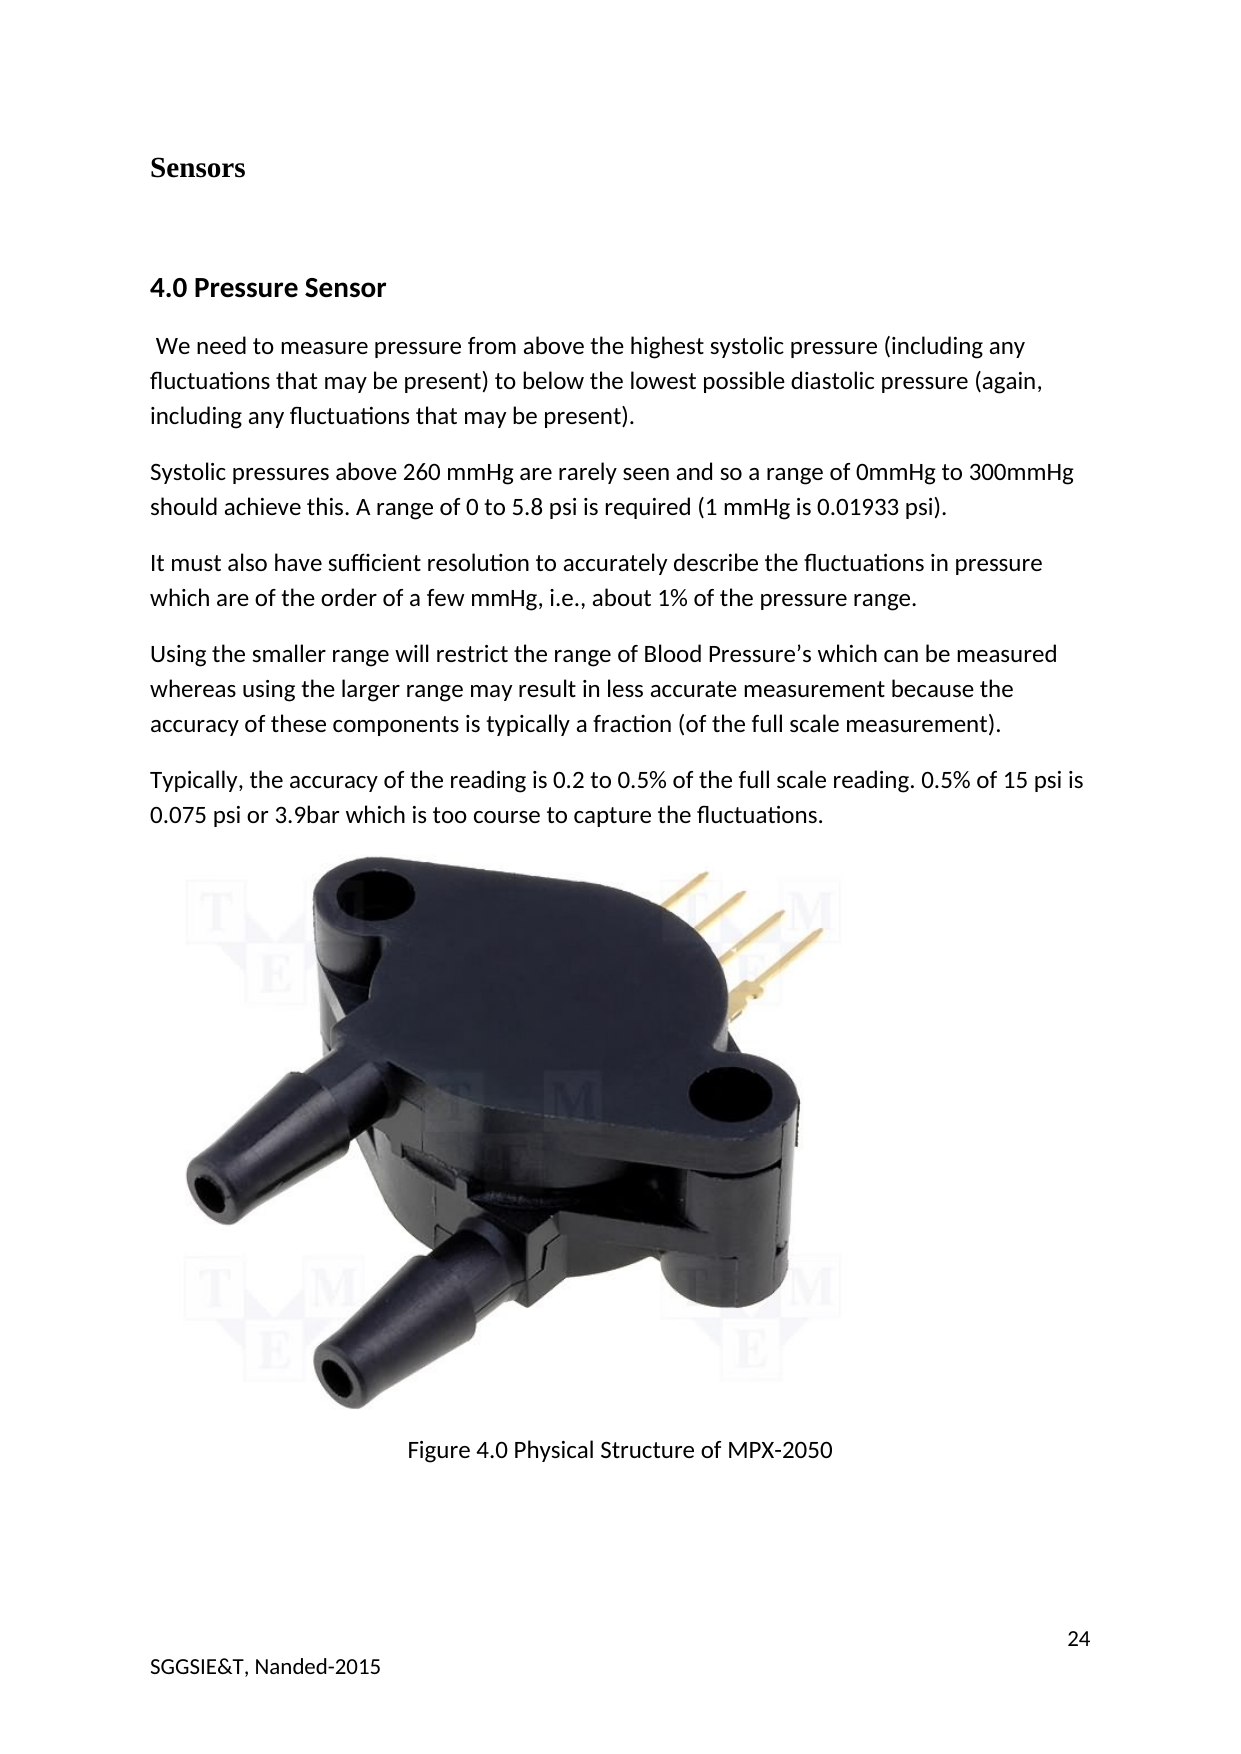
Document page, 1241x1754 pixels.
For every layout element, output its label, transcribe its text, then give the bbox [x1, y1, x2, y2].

text It must also have sufficient resolution to accurately describe the fluctuations in pressure which are of the order of a few mmHg, i.e., about 1% of the pressure range. [150, 547, 1090, 613]
picture [150, 854, 866, 1410]
text Systolic pressures above 260 mmHg are rarely seen and so a range of 0mmHg to 300mmHg should achieve this. A range of 0 to 5.8 psi is required (1 mmHg is 0.01933 psi). [150, 456, 1090, 522]
text 4.0 Pressure Sensor [150, 269, 1090, 304]
text We need to measure pressure from above the highest systolic pressure (including any fluctuations that may be present) to below the lowest possible diastolic pressure (again, including any fluctuations that may be present). [150, 331, 1090, 431]
text Sensors [150, 150, 1090, 183]
text Typically, the accuracy of the reading is 0.2 to 0.5% of the full scale reading. 0.5% of 15 psi is 0.075 psi or 3.9bar which is too course to capture the fluctuations. [150, 764, 1090, 829]
text Using the smaller range will restrict the range of Blood Pressure’s which can be measured whereas using the larger range may result in less accurate measurement because the accuracy of these components is typically a fraction (of the full scale measurement). [150, 638, 1090, 738]
text Figure 4.0 Physical Structure of MPX-2050 [150, 1434, 1090, 1465]
